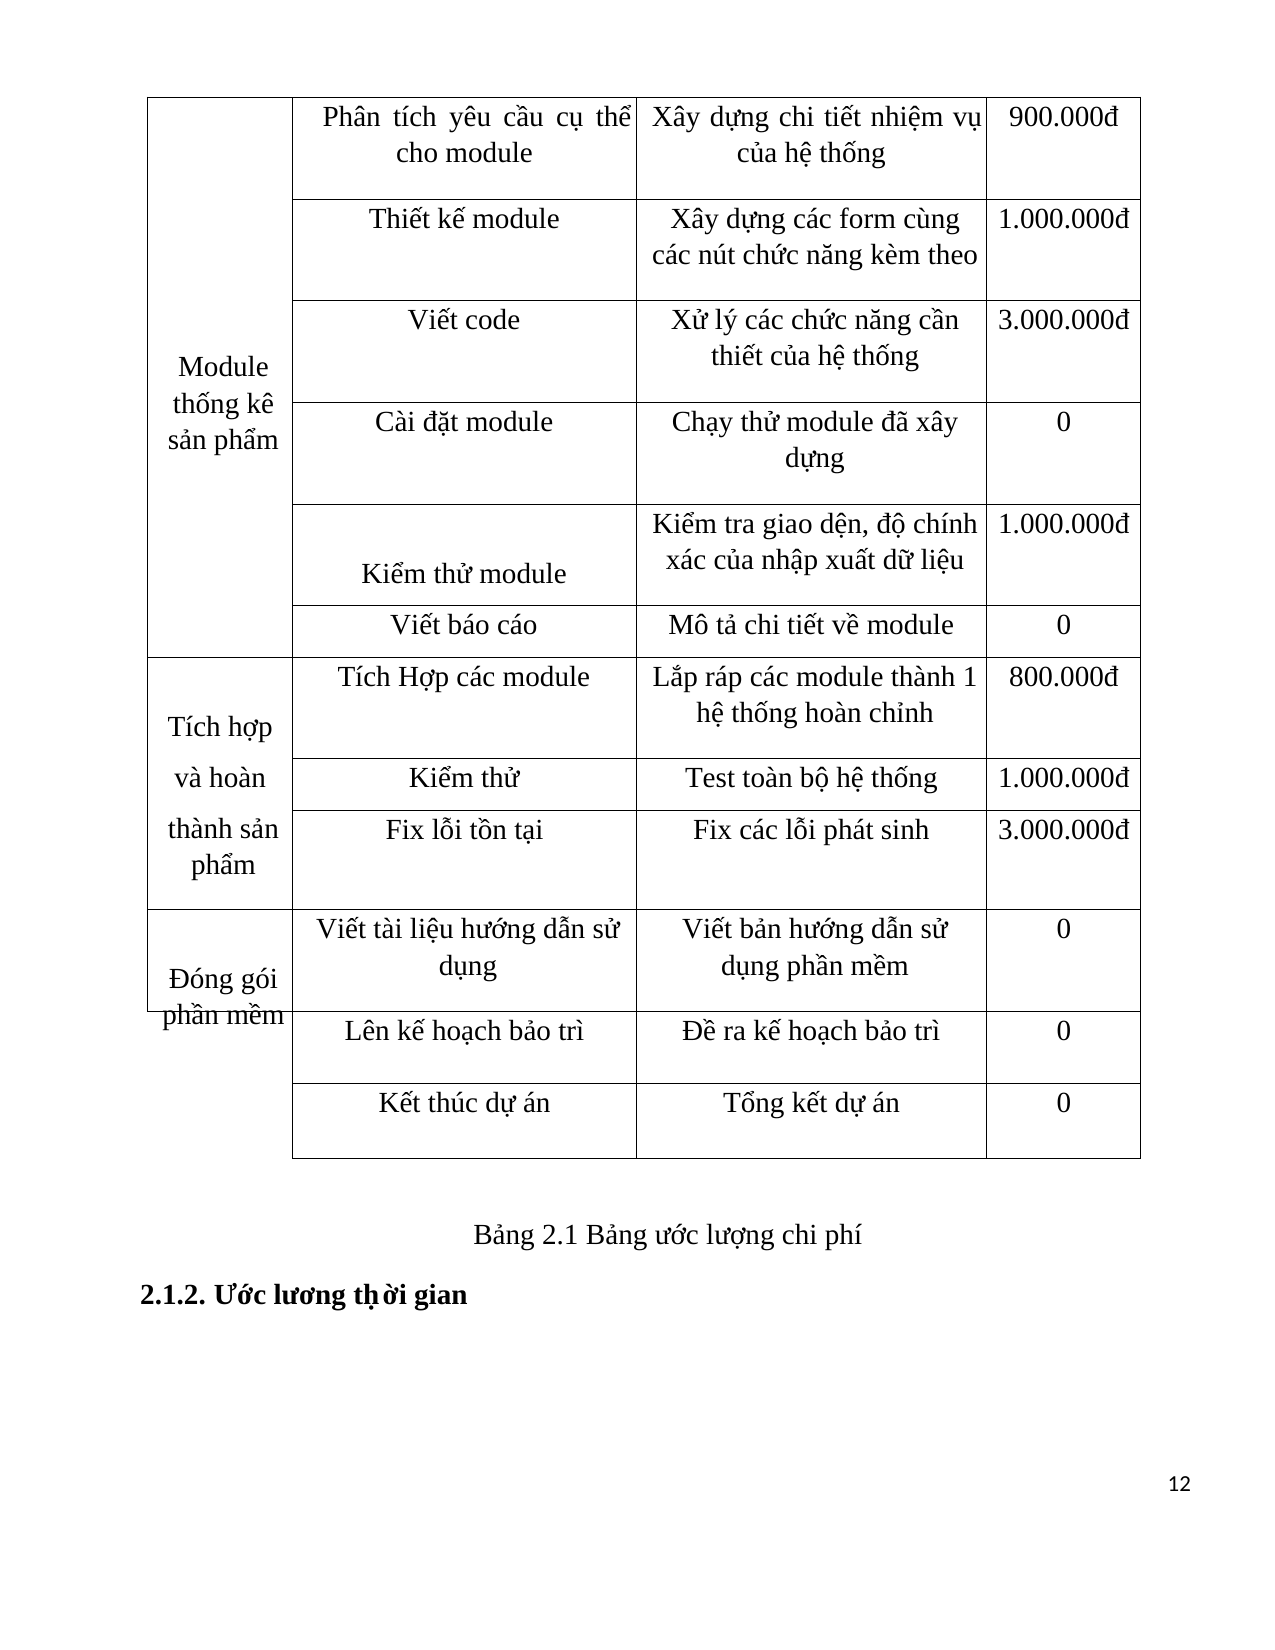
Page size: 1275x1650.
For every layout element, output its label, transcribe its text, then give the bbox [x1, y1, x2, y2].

table_cell Xử lý các chức năng cần thiết của hệ thống [637, 301, 986, 402]
table_cell Viết code [293, 301, 636, 402]
table_cell 0 [987, 606, 1140, 657]
table_cell Chạy thử module đã xây dựng [637, 403, 986, 504]
table_cell Phân tích yêu cầu cụ thể cho module [293, 98, 636, 198]
table_cell Đóng gói phần mềm [148, 910, 292, 1011]
table_cell 0 [987, 910, 1140, 1011]
table_cell Xây dựng chi tiết nhiệm vụ của hệ thống [637, 98, 986, 198]
table_cell Kiểm thử [293, 759, 636, 810]
table_cell Đề ra kế hoạch bảo trì [637, 1012, 986, 1083]
table_cell Fix lỗi tồn tại [293, 811, 636, 909]
subtitle 2.1.2. Ước lương tḥ ời gian [140, 1277, 1213, 1310]
table_cell 0 [987, 1012, 1140, 1083]
table_cell Tích Hợp các module [293, 658, 636, 758]
text Bảng 2.1 Bảng ước lượng chi phí [140, 1217, 862, 1251]
table_cell Viết tài liệu hướng dẫn sử dụng [293, 910, 636, 1011]
table_cell Fix các lỗi phát sinh [637, 811, 986, 909]
table_cell 1.000.000đ [987, 200, 1140, 300]
table_cell 900.000đ [987, 98, 1140, 198]
table_cell 0 [987, 403, 1140, 504]
table_cell 0 [987, 1084, 1140, 1158]
table_cell Thiết kế module [293, 200, 636, 300]
table_cell Xây dựng các form cùng các nút chức năng kèm theo [637, 200, 986, 300]
table_cell Test toàn bộ hệ thống [637, 759, 986, 810]
table_cell 3.000.000đ [987, 811, 1140, 909]
table_cell Mô tả chi tiết về module [637, 606, 986, 657]
table_cell 800.000đ [987, 658, 1140, 758]
table_cell Kiểm tra giao dện, độ chính xác của nhập xuất dữ liệu [637, 505, 986, 605]
table_cell Lên kế hoạch bảo trì [293, 1012, 636, 1083]
table_cell Module thống kê sản phẩm [148, 98, 292, 657]
table_cell Tích hợp và hoàn thành sản phẩm [148, 658, 292, 909]
table_cell Cài đặt module [293, 403, 636, 504]
table_cell Viết báo cáo [293, 606, 636, 657]
table_cell Tổng kết dự án [637, 1084, 986, 1158]
table_cell Viết bản hướng dẫn sử dụng phần mềm [637, 910, 986, 1011]
table_cell Lắp ráp các module thành 1 hệ thống hoàn chỉnh [637, 658, 986, 758]
table_cell Kiểm thử module [293, 505, 636, 605]
table_cell 3.000.000đ [987, 301, 1140, 402]
table_cell 1.000.000đ [987, 505, 1140, 605]
table_cell Kết thúc dự án [293, 1084, 636, 1158]
table_cell 1.000.000đ [987, 759, 1140, 810]
